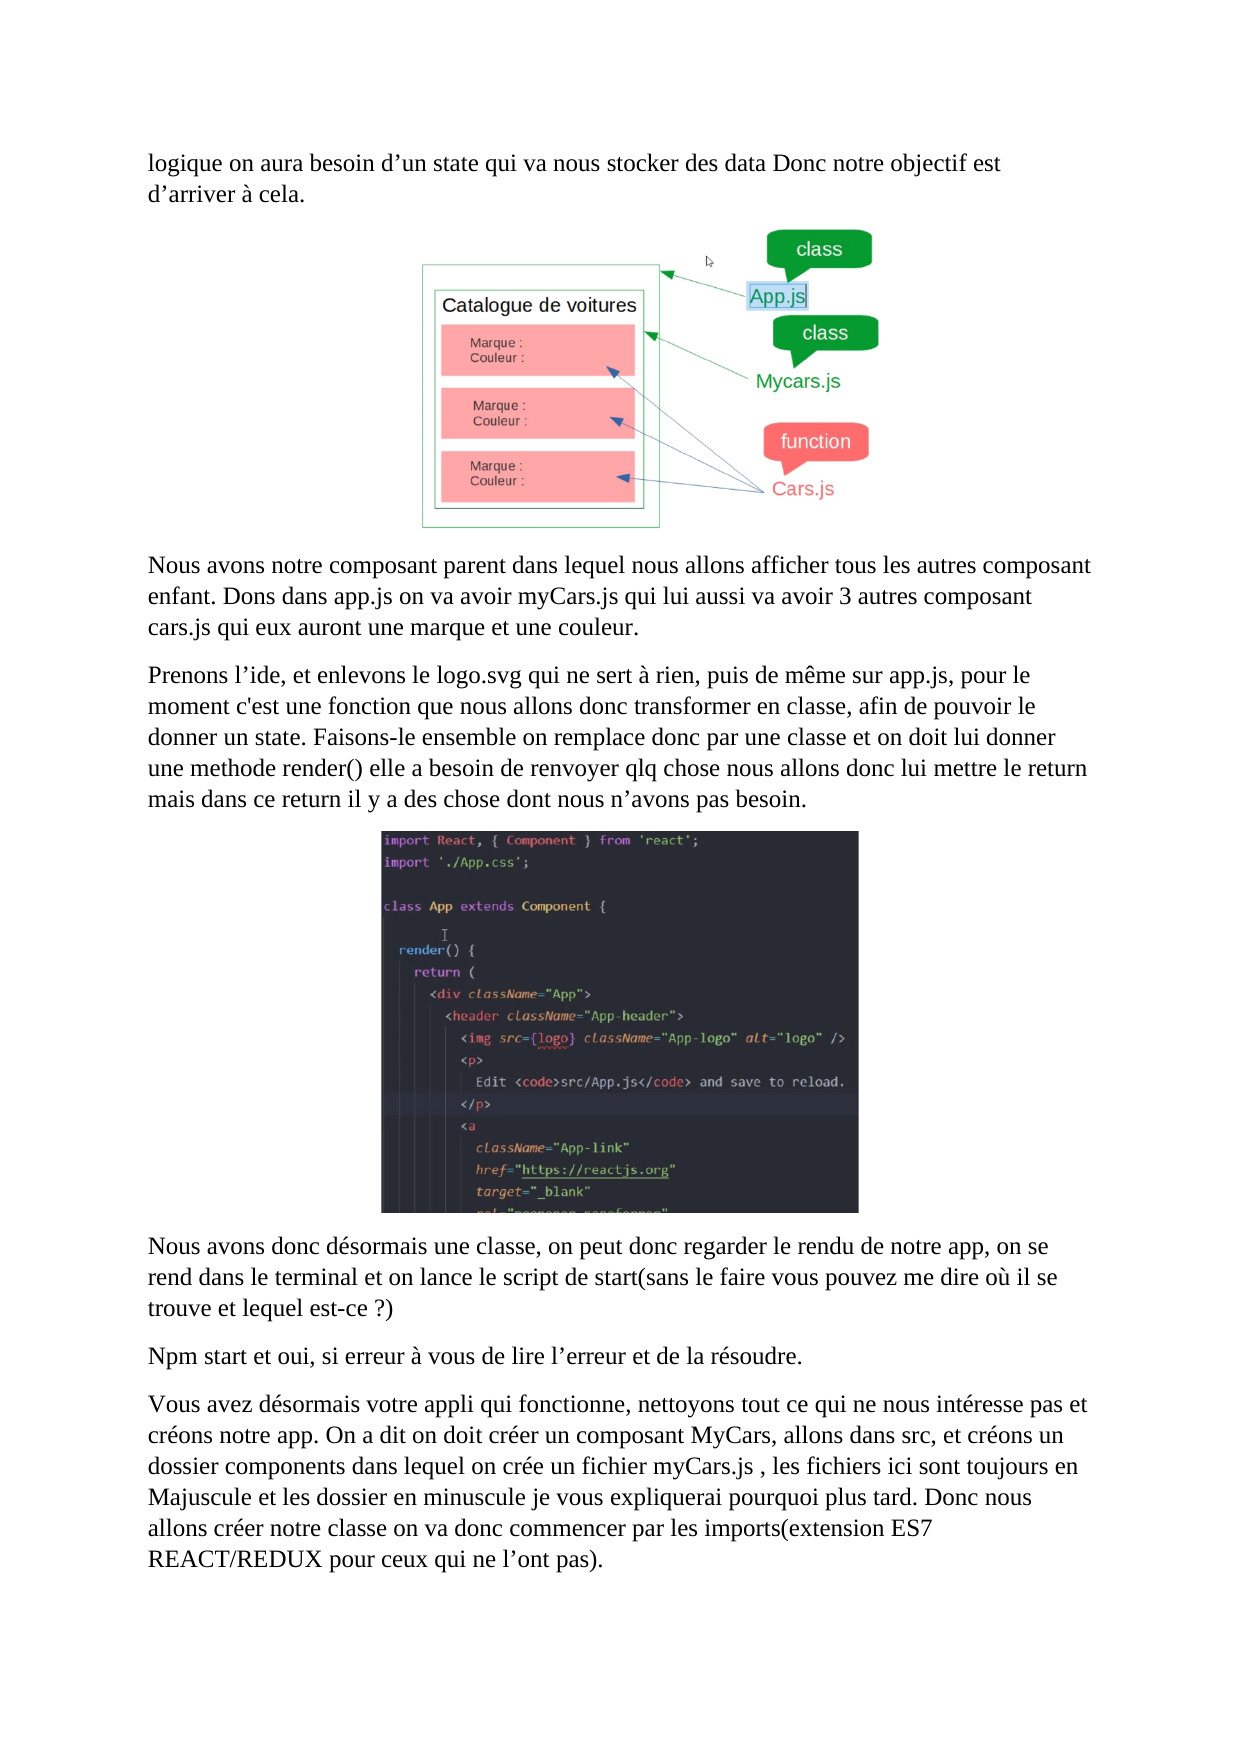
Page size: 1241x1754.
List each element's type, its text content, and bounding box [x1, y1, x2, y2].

text Vous avez désormais votre appli qui fonctionne, nettoyons tout ce qui ne nous intéresse pas et créons notre app. On a dit on doit créer un composant MyCars, allons dans src, et créons un dossier components dans lequel on crée un fichier myCars.js , les fichiers ici sont toujours en Majuscule et les dossier en minuscule je vous expliquerai pourquoi plus tard. Donc nous allons créer notre classe on va donc commencer par les imports(extension ES7 REACT/REDUX pour ceux qui ne l’ont pas). [148, 1389, 1093, 1573]
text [148, 148, 1093, 207]
text Npm start et oui, si erreur à vous de lire l’erreur et de la résoudre. [148, 1341, 1093, 1370]
picture [381, 831, 859, 1213]
text Nous avons donc désormais une classe, on peut donc regarder le rendu de notre app, on se rend dans le terminal et on lance le script de start(sans le faire vous pouvez me dire où il se trouve et lequel est-ce ?) [148, 1231, 1093, 1322]
text Nous avons notre composant parent dans lequel nous allons afficher tous les autres composant enfant. Dons dans app.js on va avoir myCars.js qui lui aussi va avoir 3 autres composant cars.js qui eux auront une marque et une couleur. [148, 550, 1093, 641]
picture [358, 226, 882, 532]
text Prenons l’ide, et enlevons le logo.svg qui ne sert à rien, puis de même sur app.js, pour le moment c'est une fonction que nous allons donc transformer en classe, afin de pouvoir le donner un state. Faisons-le ensemble on remplace donc par une classe et on doit lui donner une methode render() elle a besoin de renvoyer qlq chose nous allons donc lui mettre le return mais dans ce return il y a des chose dont nous n’avons pas besoin. [148, 660, 1093, 813]
